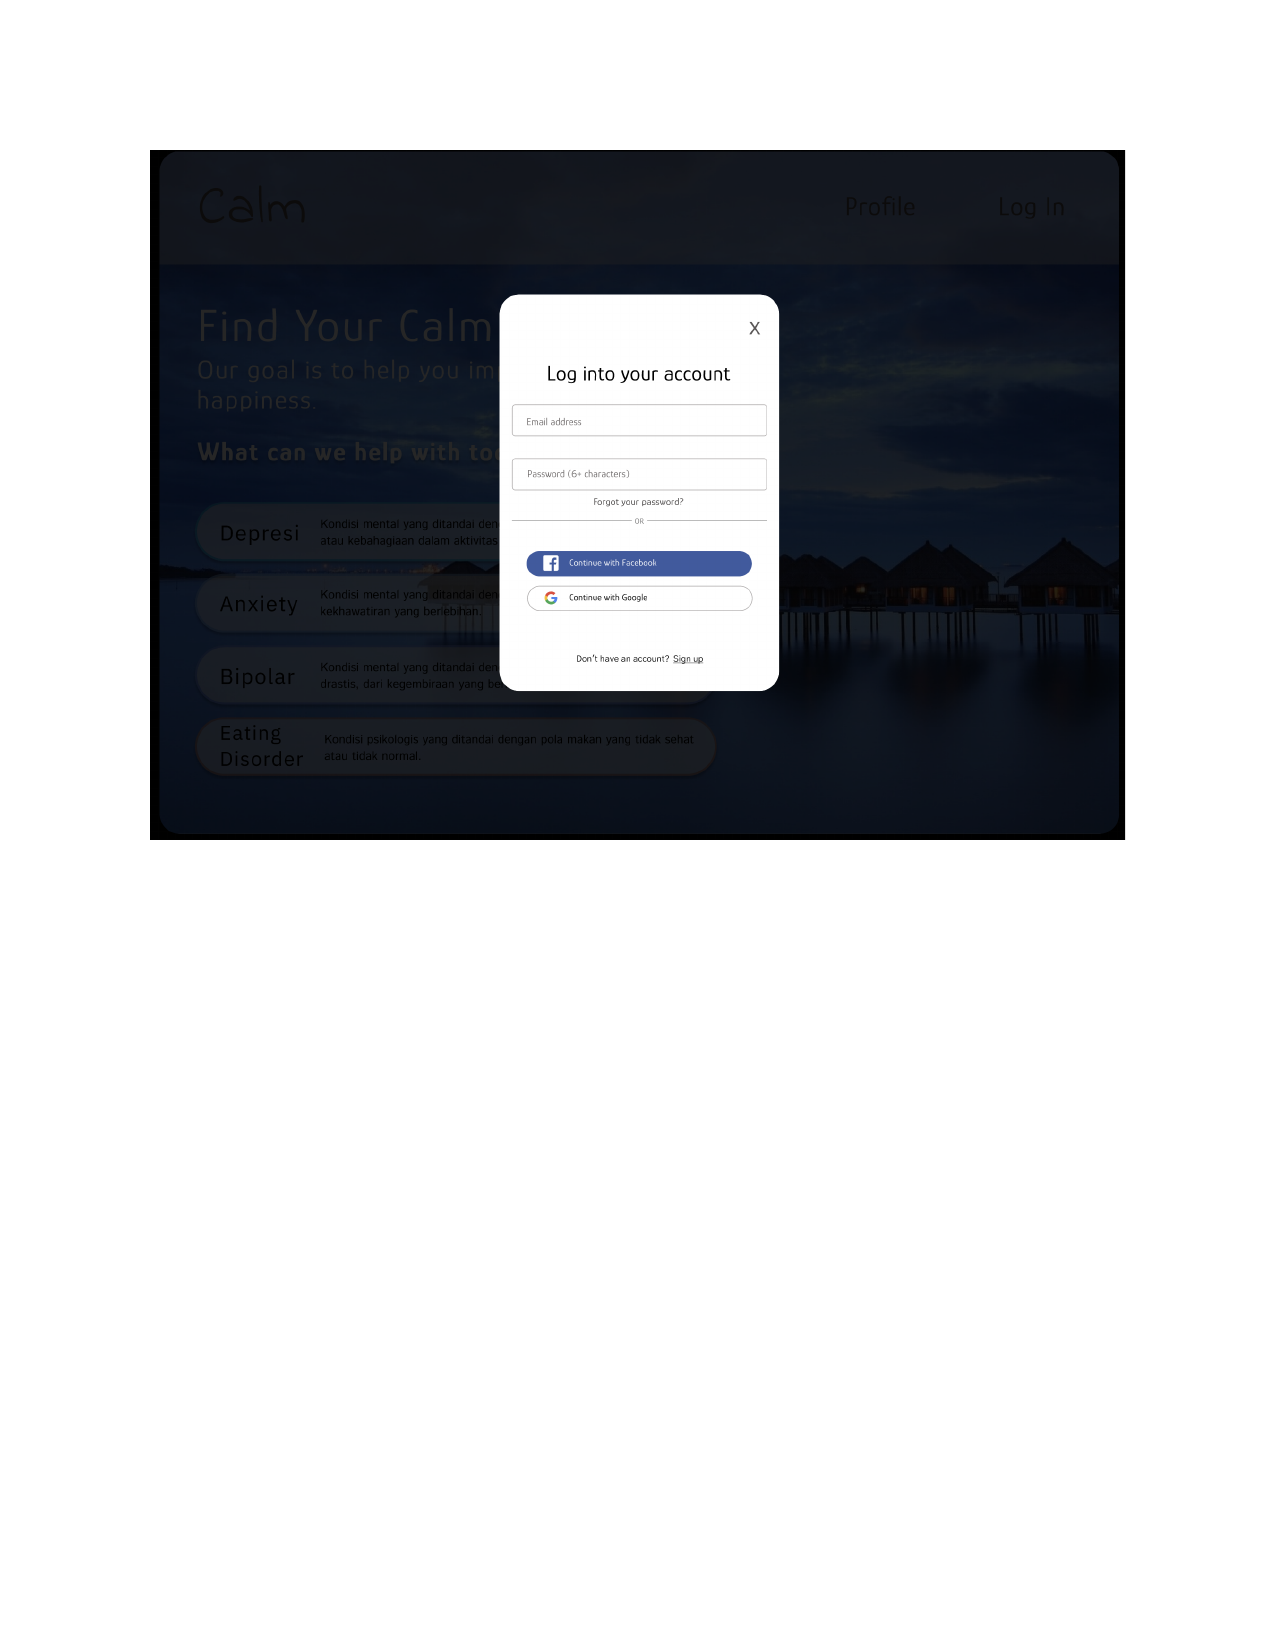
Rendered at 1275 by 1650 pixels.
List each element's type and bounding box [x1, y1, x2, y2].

picture [150, 150, 1125, 840]
